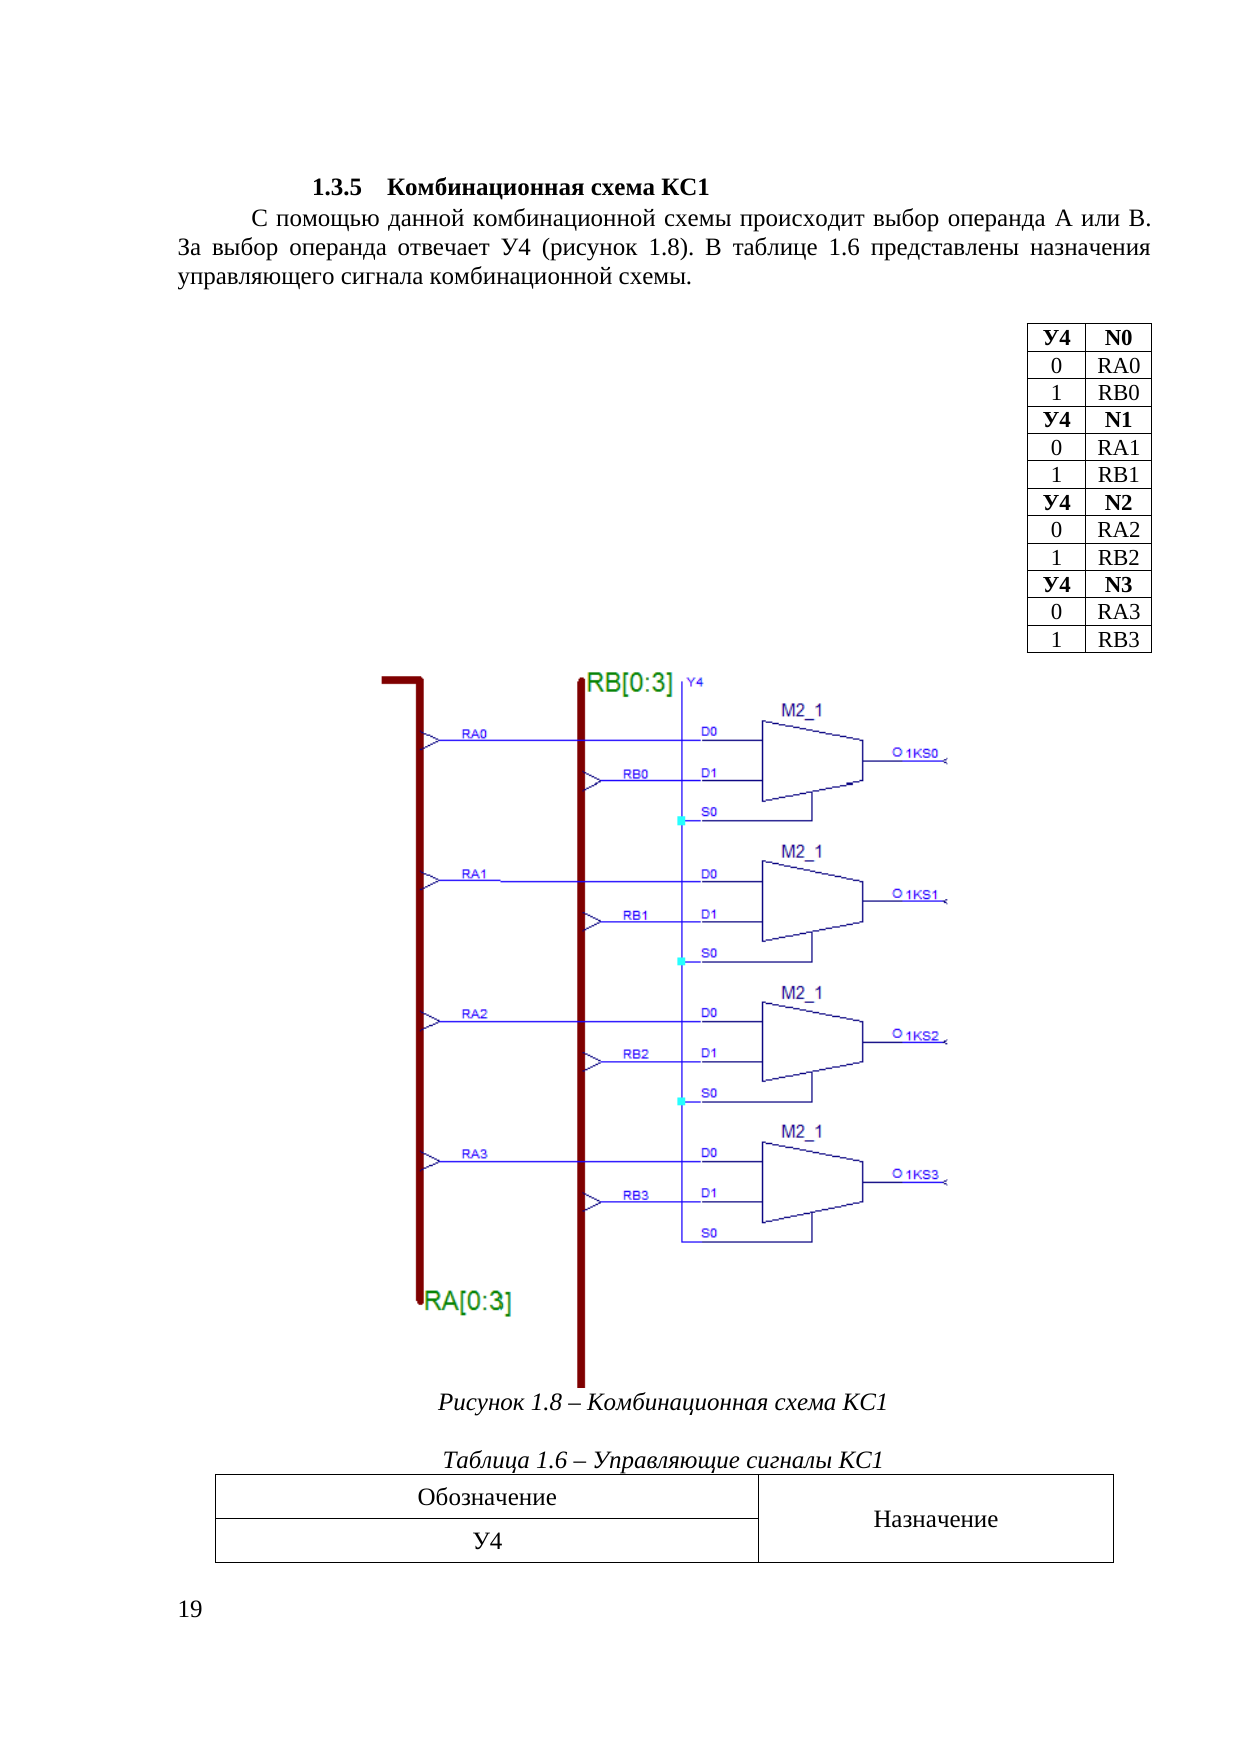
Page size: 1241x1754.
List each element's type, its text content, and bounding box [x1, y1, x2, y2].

table_cell RA0 [1086, 352, 1151, 378]
table_header N0 [1086, 324, 1151, 351]
table_cell У4 [1028, 407, 1085, 433]
table_cell RA3 [1086, 598, 1151, 625]
table_cell 1 [1028, 626, 1085, 652]
table_cell 1 [1028, 461, 1085, 488]
table_header Обозначение [216, 1475, 758, 1518]
table_cell RB3 [1086, 626, 1151, 652]
table_cell RB0 [1086, 379, 1151, 406]
picture [381, 653, 948, 1388]
table_cell У4 [1028, 571, 1085, 597]
table_cell 0 [1028, 434, 1085, 460]
text С помощью данной комбинационной схемы происходит выбор операнда A или В. За выбор операнда отвечает У4 (рисунок 1.8). В таблице 1.6 представлены назначения управляющего сигнала комбинационной схемы. [177, 203, 1152, 290]
table_cell RA1 [1086, 434, 1151, 460]
table_cell N1 [1086, 407, 1151, 433]
table_cell 1 [1028, 379, 1085, 406]
table_cell N3 [1086, 571, 1151, 597]
table_cell 1 [1028, 544, 1085, 570]
table_cell 0 [1028, 516, 1085, 542]
table_header Назначение [759, 1475, 1113, 1562]
table_cell N2 [1086, 489, 1151, 515]
table_cell У4 [216, 1519, 758, 1562]
text Таблица 1.6 – Управляющие сигналы КС1 [177, 1445, 1152, 1474]
table_cell 0 [1028, 352, 1085, 378]
text Рисунок 1.8 – Комбинационная схема КС1 [177, 1387, 1152, 1416]
table_cell RA2 [1086, 516, 1151, 542]
table_cell 0 [1028, 598, 1085, 625]
table_cell RB2 [1086, 544, 1151, 570]
table_header У4 [1028, 324, 1085, 351]
subtitle Комбинационная схема КС1 [312, 172, 1152, 201]
table_cell RB1 [1086, 461, 1151, 488]
table_cell У4 [1028, 489, 1085, 515]
